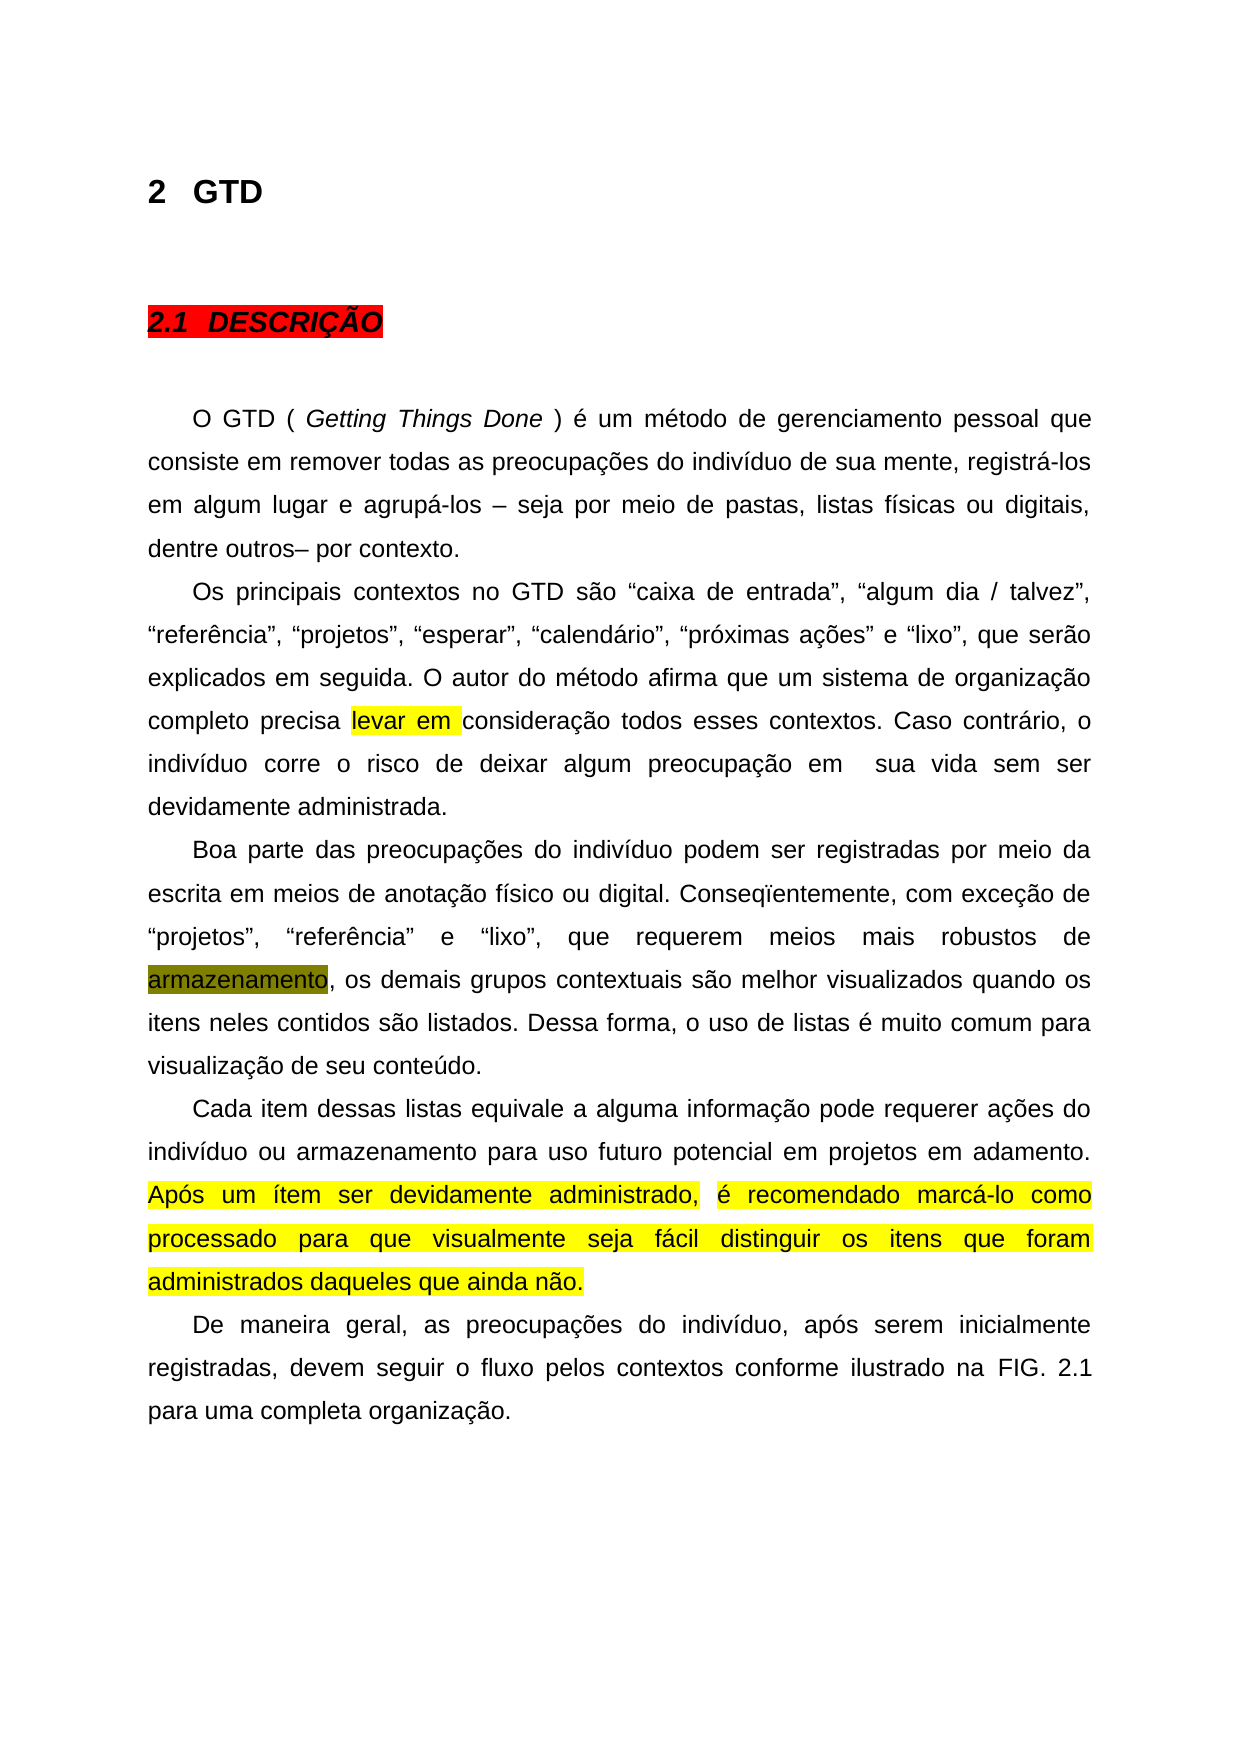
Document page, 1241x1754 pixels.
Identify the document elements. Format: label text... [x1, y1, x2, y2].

text Cada item dessas listas equivale a alguma informação pode requerer ações do indivíduo ou armazenamento para uso futuro potencial em projetos em adamento. Após um ítem ser devidamente administrado, é recomendado marcá-lo como processado para que visualmente seja fácil distinguir os itens que foram administrados daqueles que ainda não. [148, 1094, 1092, 1224]
subtitle DESCRIÇÃO [148, 304, 1092, 338]
text Os principais contextos no GTD são “caixa de entrada”, “algum dia / talvez”, “referência”, “projetos”, “esperar”, “calendário”, “próximas ações” e “lixo”, que serão explicados em seguida. O autor do método afirma que um sistema de organização completo precisa levar em consideração todos esses contextos. Caso contrário, o indivíduo corre o risco de deixar algum preocupação em sua vida sem ser devidamente administrada. [148, 577, 1092, 821]
text O GTD ( Getting Things Done ) é um método de gerenciamento pessoal que consiste em remover todas as preocupações do indivíduo de sua mente, registrá-los em algum lugar e agrupá-los – seja por meio de pastas, listas físicas ou digitais, dentre outros– por contexto. [148, 404, 1092, 562]
subtitle GTD [148, 173, 1092, 211]
text Boa parte das preocupações do indivíduo podem ser registradas por meio da escrita em meios de anotação físico ou digital. Conseqïentemente, com exceção de “projetos”, “referência” e “lixo”, que requerem meios mais robustos de armazenamento, os demais grupos contextuais são melhor visualizados quando os itens neles contidos são listados. Dessa forma, o uso de listas é muito comum para visualização de seu conteúdo. [148, 836, 1092, 1080]
text De maneira geral, as preocupações do indivíduo, após serem inicialmente registradas, devem seguir o fluxo pelos contextos conforme ilustrado na FIG. 2.1 para uma completa organização. [148, 1310, 1092, 1425]
text Cada item dessas listas equivale a alguma informação pode requerer ações do indivíduo ou armazenamento para uso futuro potencial em projetos em adamento. Após um ítem ser devidamente administrado, é recomendado marcá-lo como processado para que visualmente seja fácil distinguir os itens que foram administrados daqueles que ainda não. [148, 1252, 1092, 1296]
